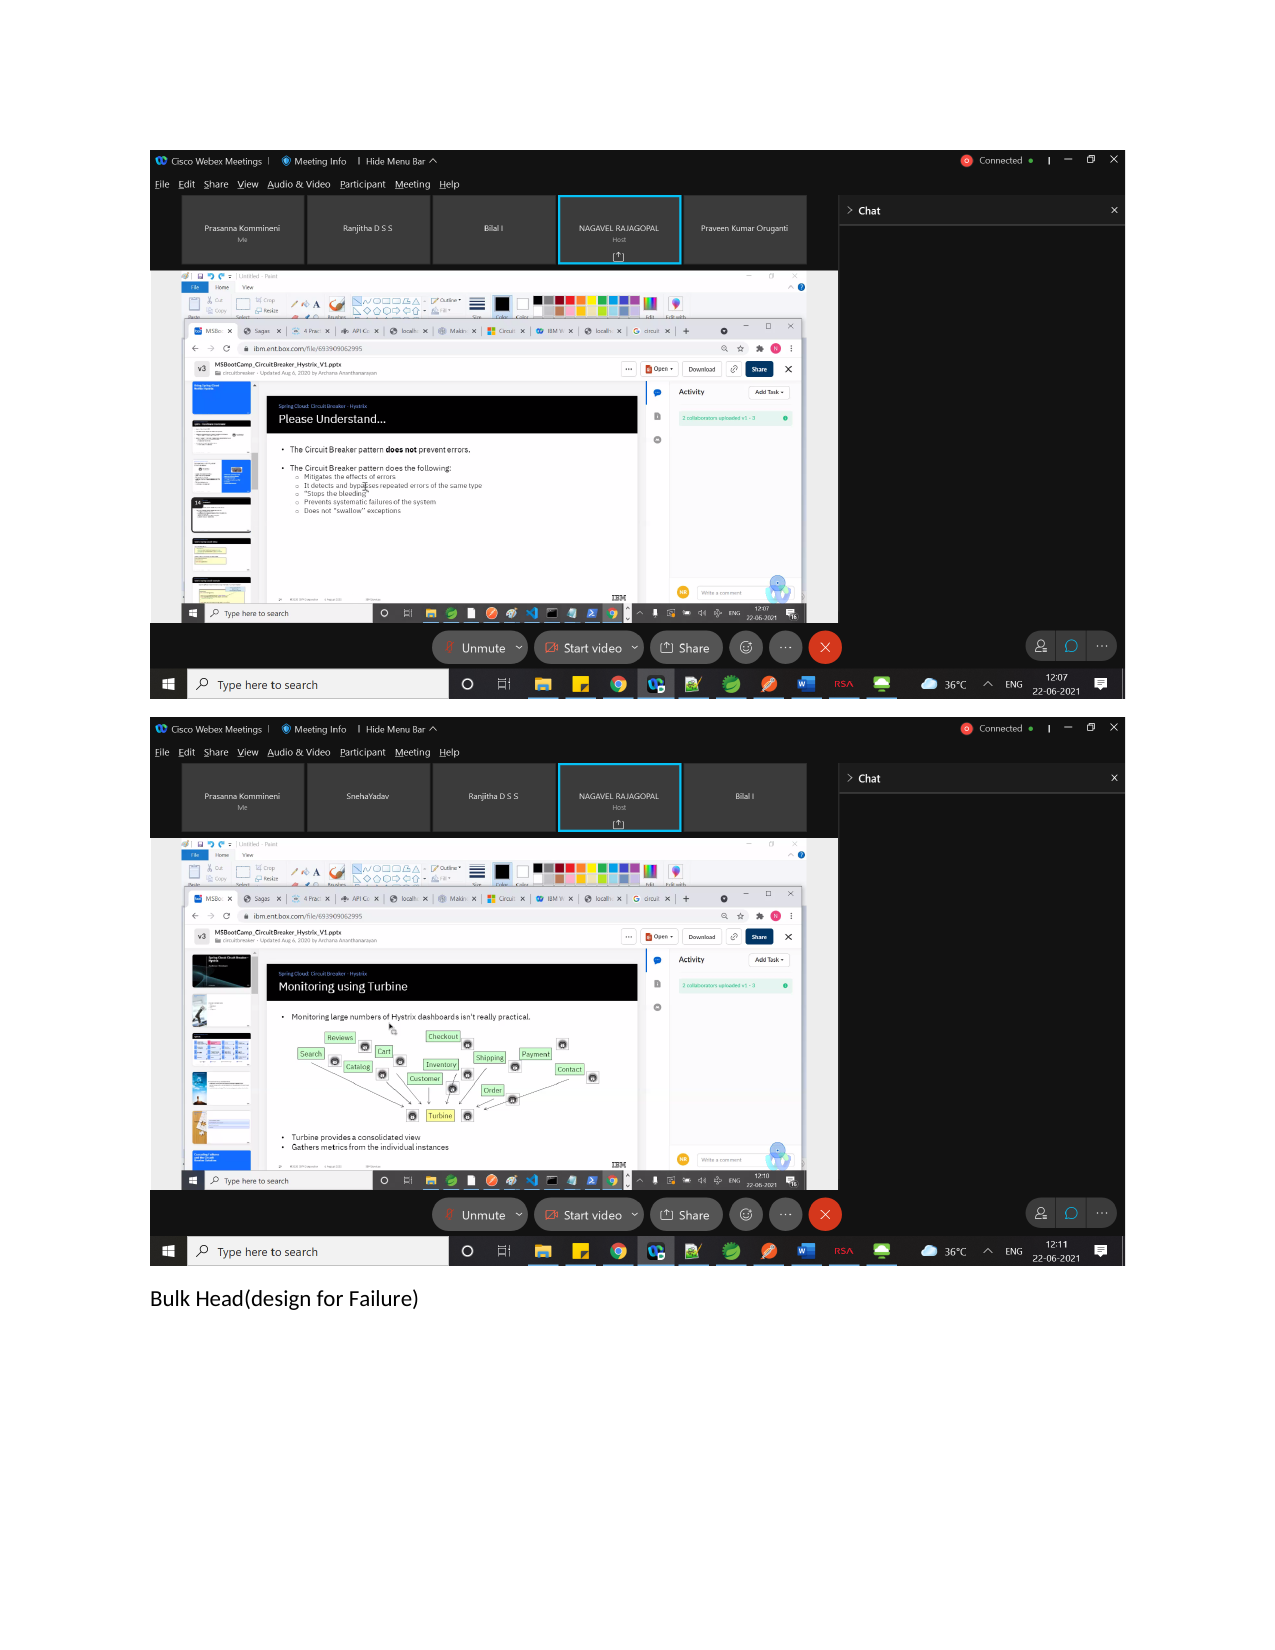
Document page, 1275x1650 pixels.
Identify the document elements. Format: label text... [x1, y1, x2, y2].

picture [150, 717, 1125, 1266]
picture [150, 150, 1125, 699]
text Bulk Head(design for Failure) [150, 1284, 1125, 1313]
